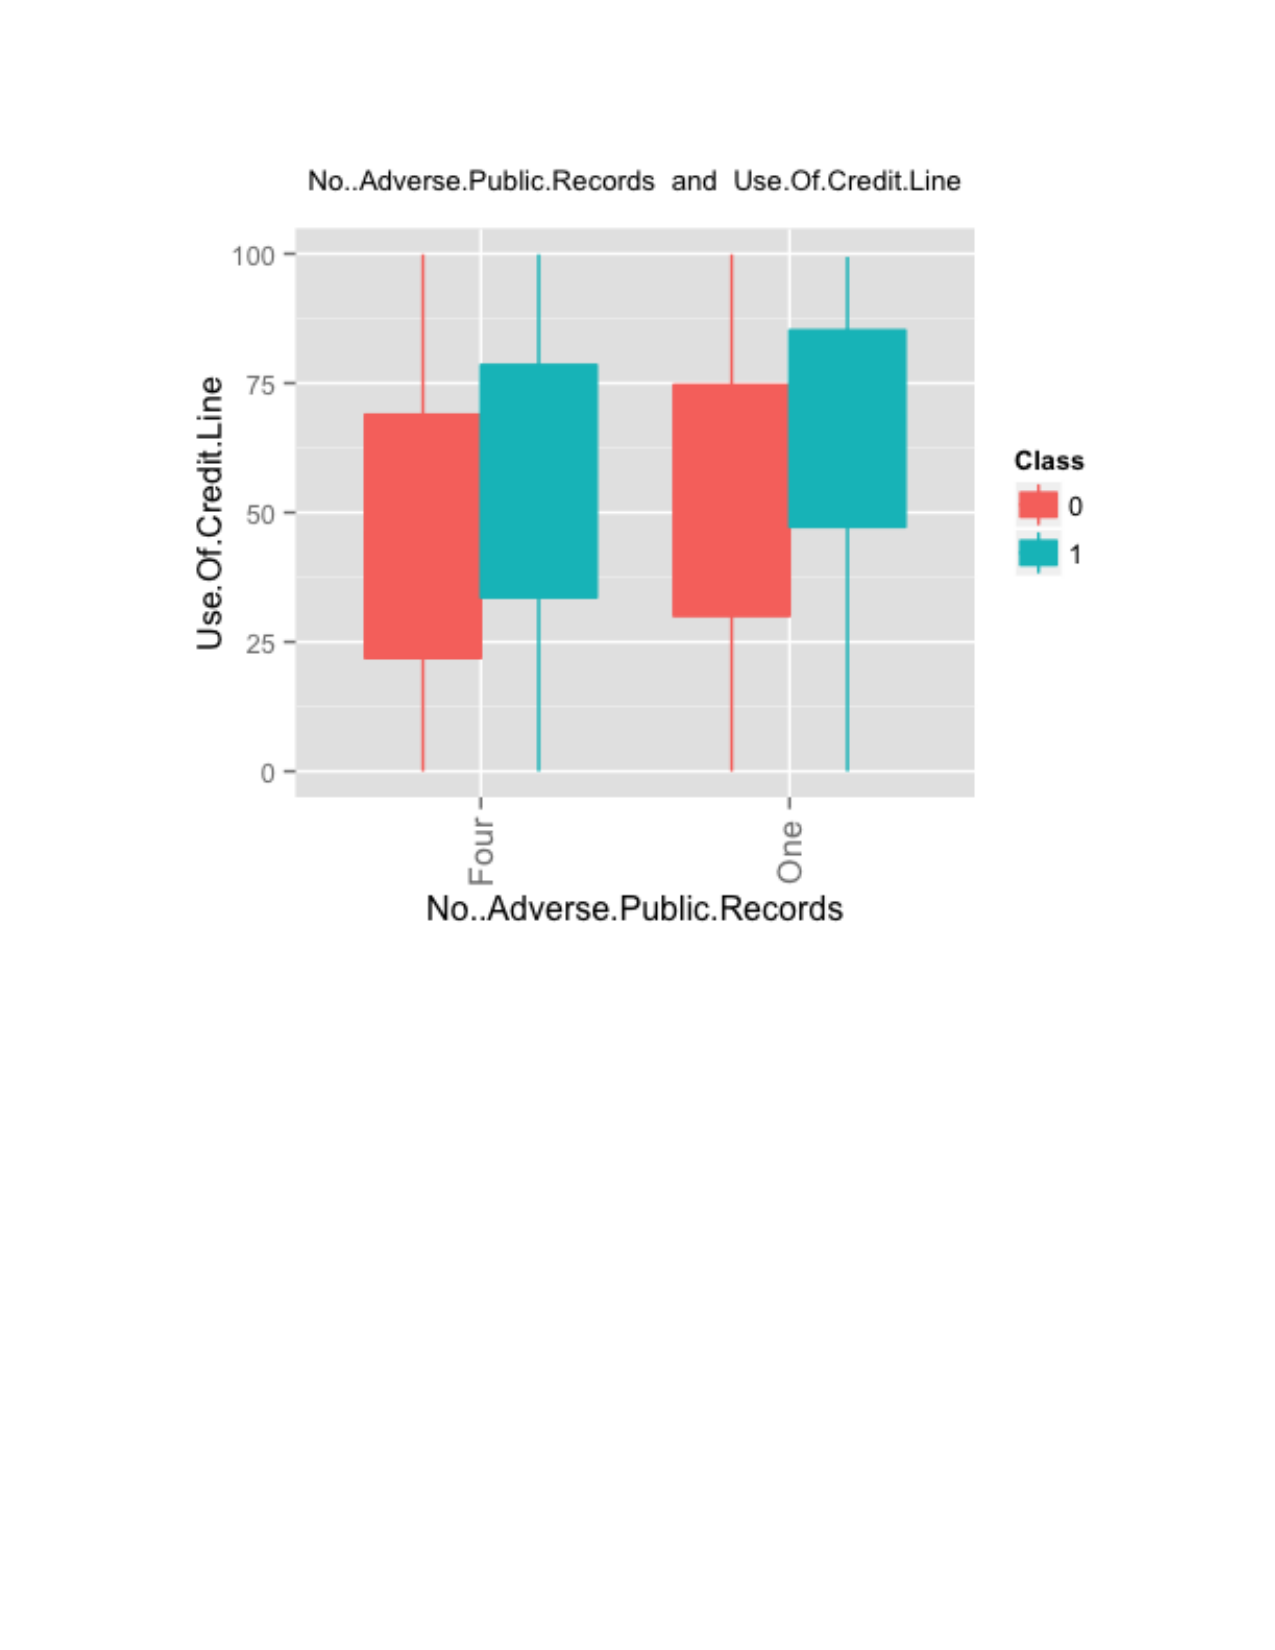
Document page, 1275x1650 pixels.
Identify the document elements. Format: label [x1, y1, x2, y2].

picture [168, 150, 1169, 950]
